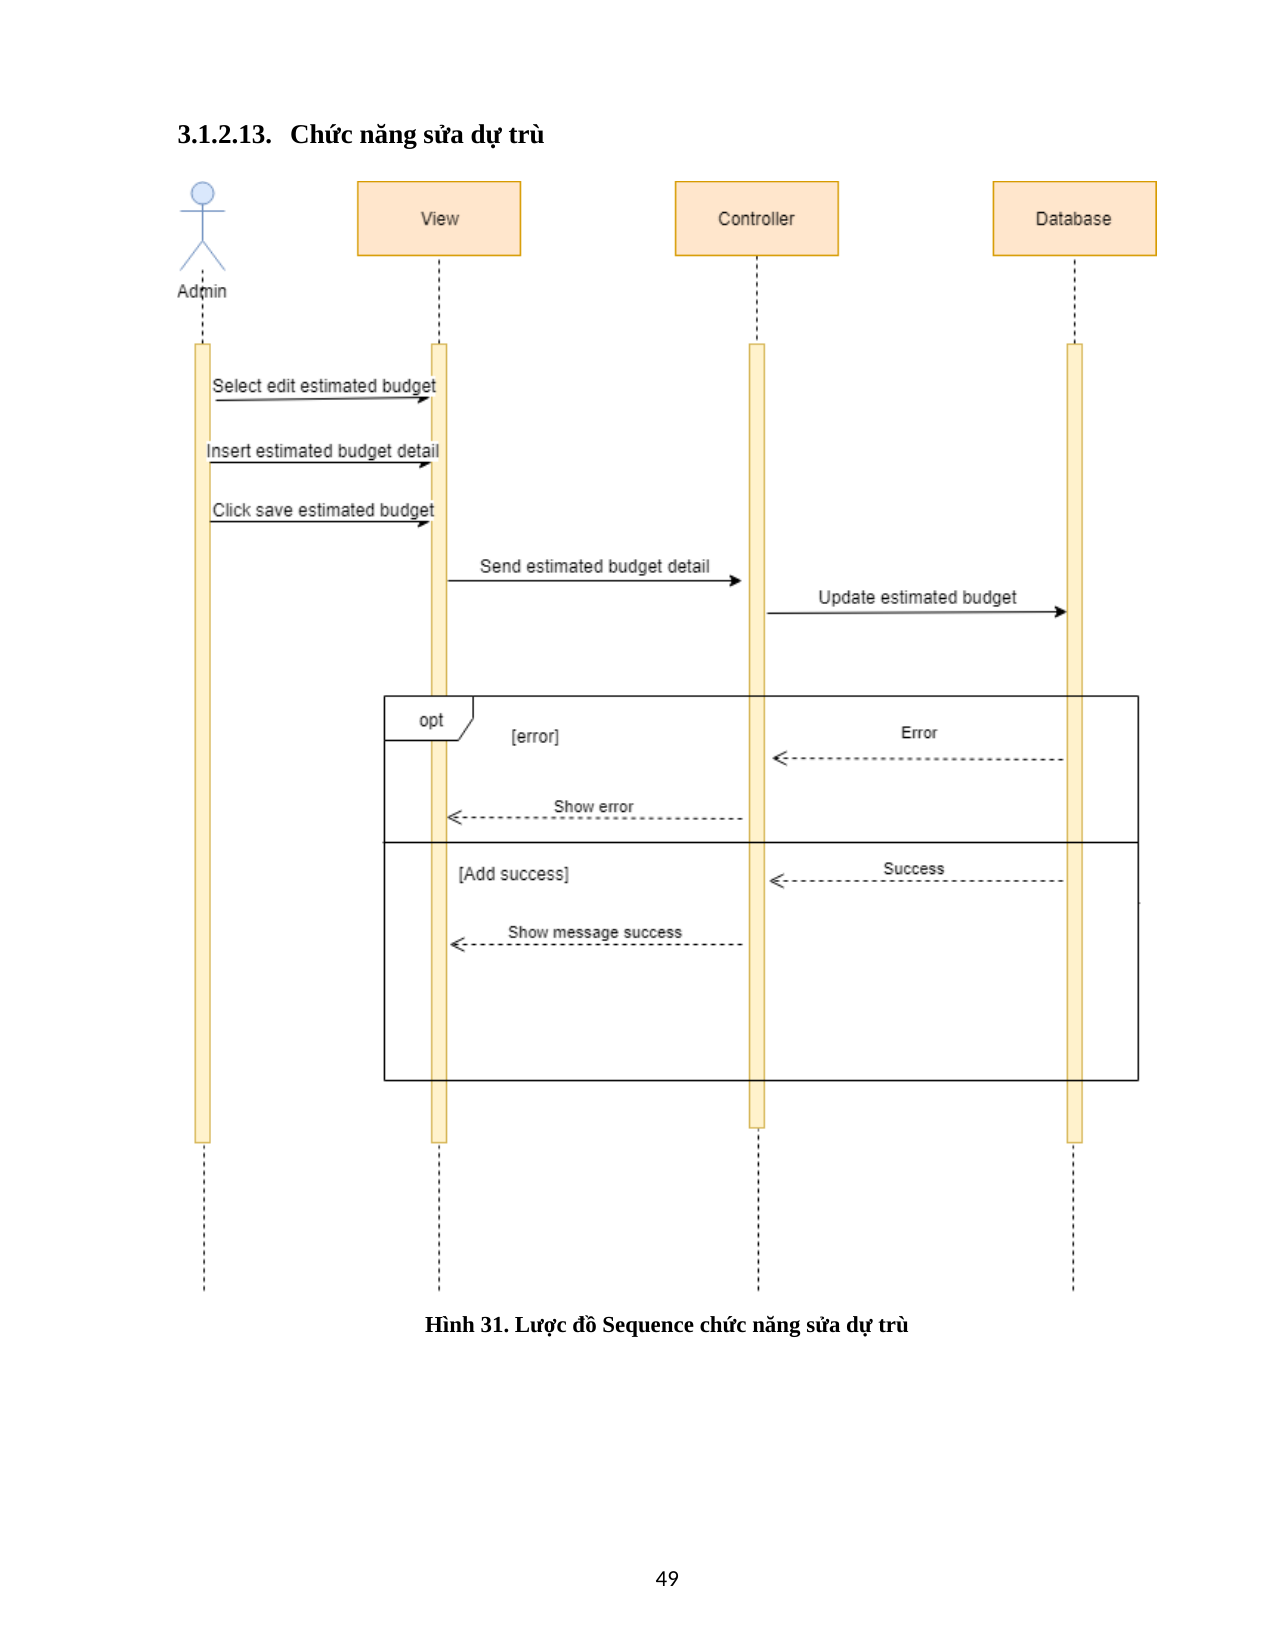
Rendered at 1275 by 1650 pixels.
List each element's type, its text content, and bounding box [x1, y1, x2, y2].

list Chức năng sửa dự trù [177, 118, 1157, 149]
text Hình 31. Lược đồ Sequence chức năng sửa dự trù [177, 1312, 1157, 1338]
picture [177, 181, 1157, 1293]
